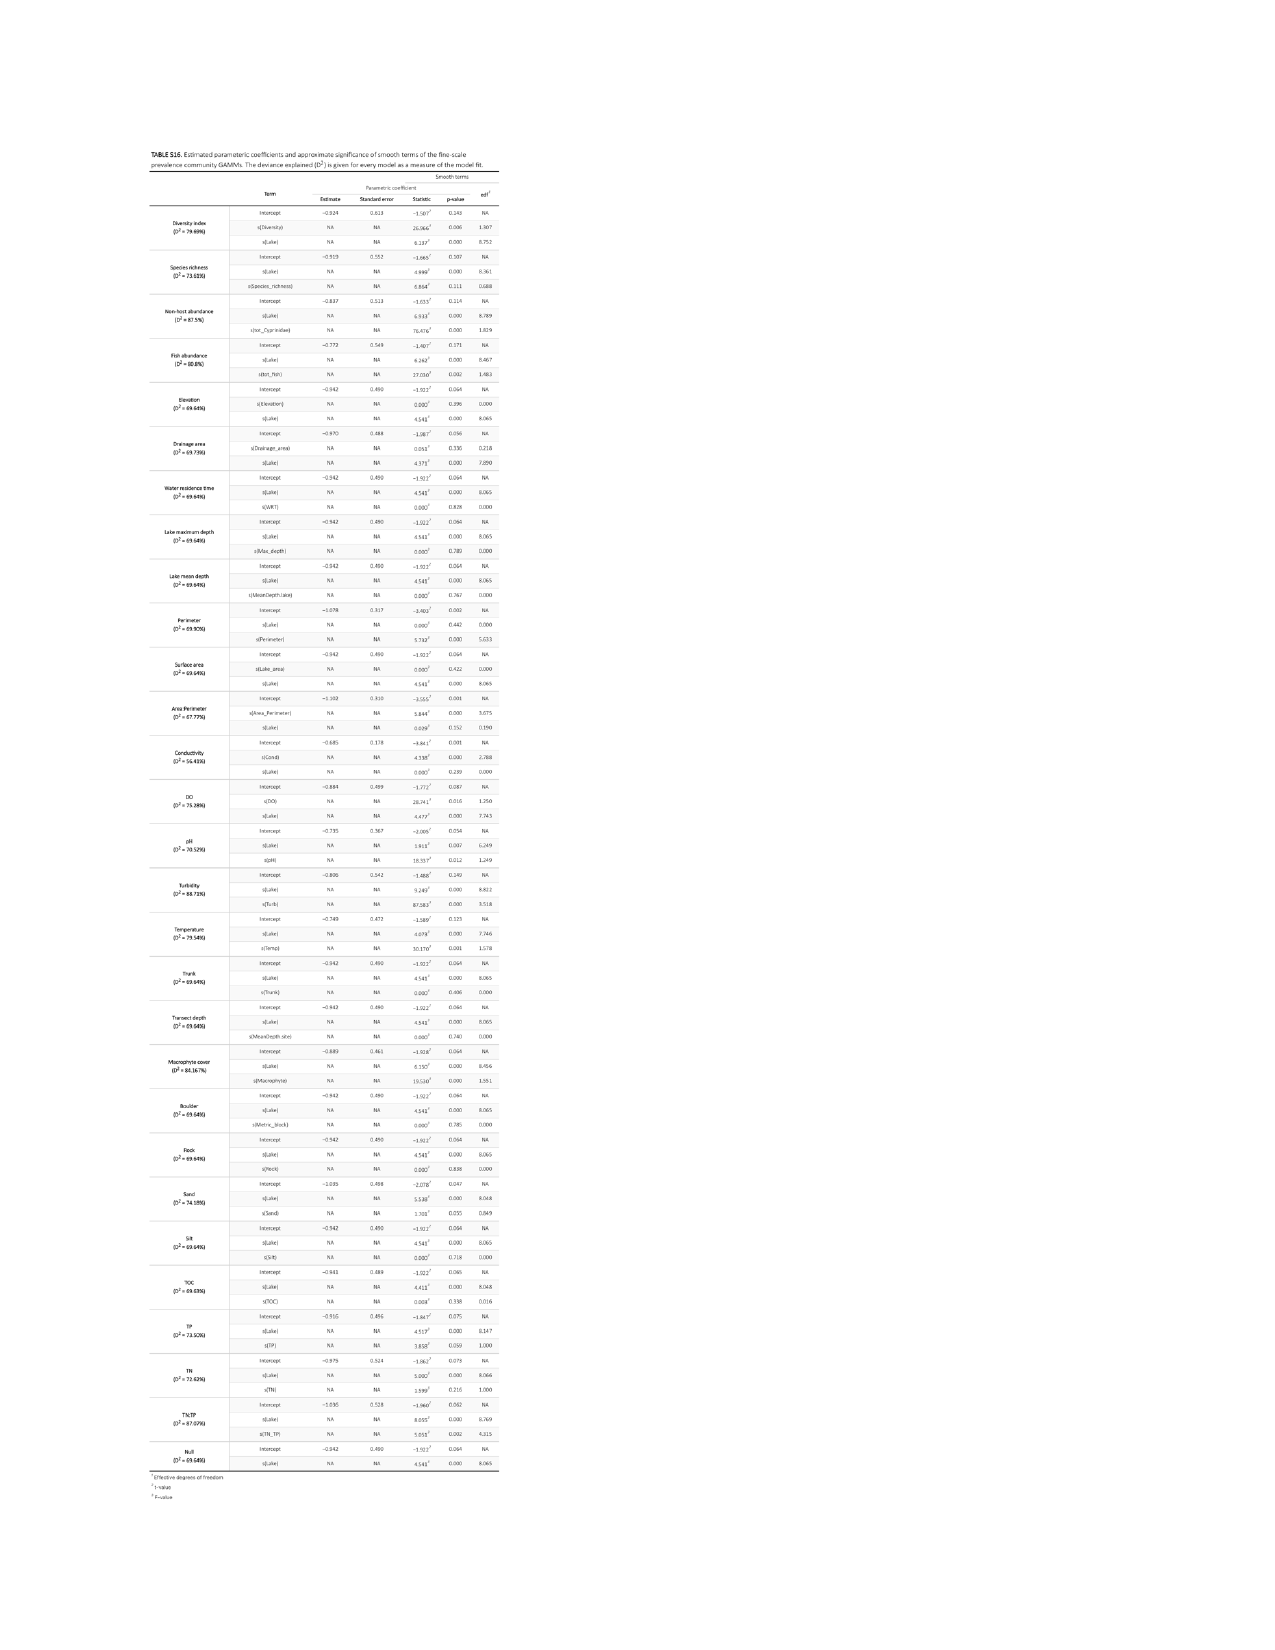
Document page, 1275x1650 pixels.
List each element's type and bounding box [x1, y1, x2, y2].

picture [147, 147, 501, 1503]
